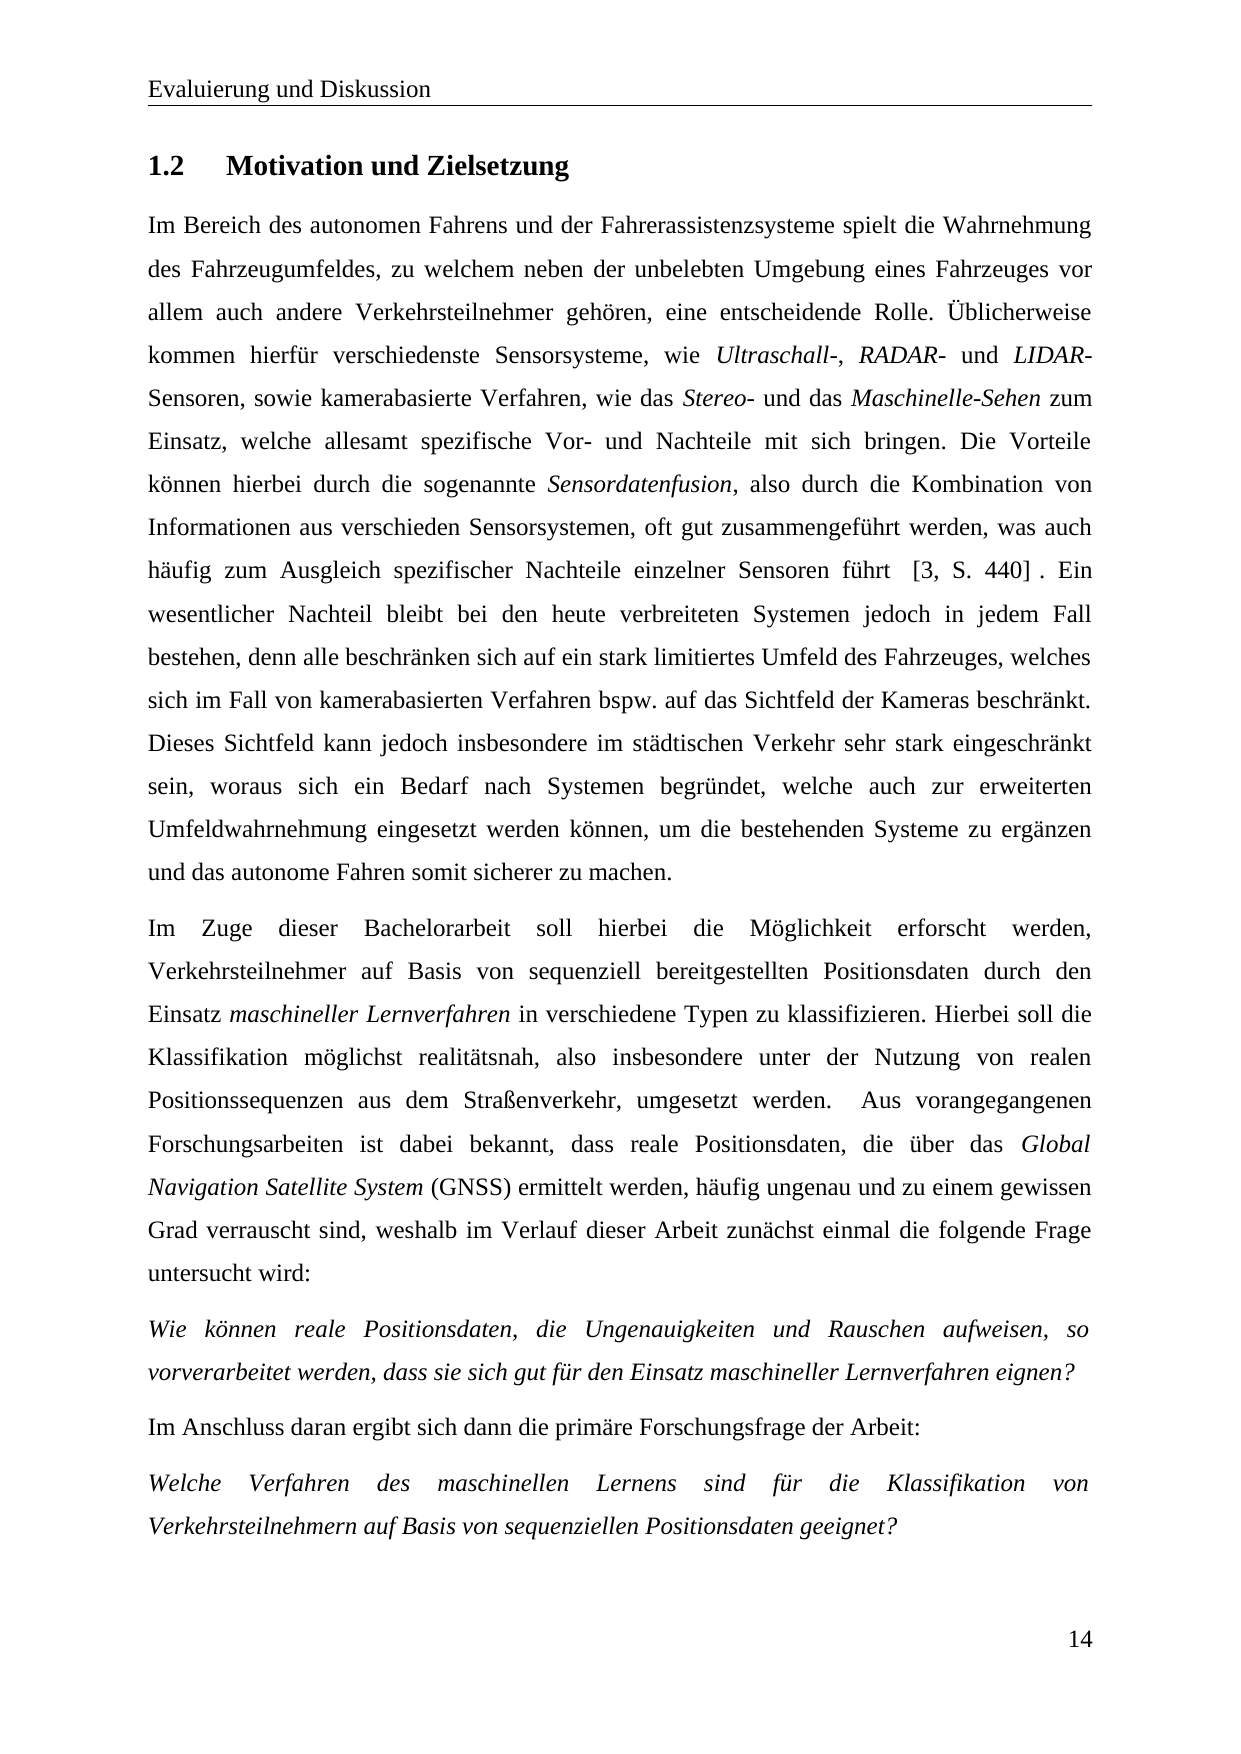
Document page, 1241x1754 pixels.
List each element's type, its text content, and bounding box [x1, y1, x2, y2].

text Im Anschluss daran ergibt sich dann die primäre Forschungsfrage der Arbeit: [148, 1412, 1092, 1441]
text Im Zuge dieser Bachelorarbeit soll hierbei die Möglichkeit erforscht werden, Verkehrsteilnehmer auf Basis von sequenziell bereitgestellten Positionsdaten durch den Einsatz maschineller Lernverfahren in verschiedene Typen zu klassifizieren. Hierbei soll die Klassifikation möglichst realitätsnah, also insbesondere unter der Nutzung von realen Positionssequenzen aus dem Straßenverkehr, umgesetzt werden. Aus vorangegangenen Forschungsarbeiten ist dabei bekannt, dass reale Positionsdaten, die über das Global Navigation Satellite System (GNSS) ermittelt werden, häufig ungenau und zu einem gewissen Grad verrauscht sind, weshalb im Verlauf dieser Arbeit zunächst einmal die folgende Frage untersucht wird: [148, 913, 1092, 1287]
text Im Bereich des autonomen Fahrens und der Fahrerassistenzsysteme spielt die Wahrnehmung des Fahrzeugumfeldes, zu welchem neben der unbelebten Umgebung eines Fahrzeuges vor allem auch andere Verkehrsteilnehmer gehören, eine entscheidende Rolle. Üblicherweise kommen hierfür verschiedenste Sensorsysteme, wie Ultraschall-, RADAR- und LIDAR-Sensoren, sowie kamerabasierte Verfahren, wie das Stereo- und das Maschinelle-Sehen zum Einsatz, welche allesamt spezifische Vor- und Nachteile mit sich bringen. Die Vorteile können hierbei durch die sogenannte Sensordatenfusion, also durch die Kombination von Informationen aus verschieden Sensorsystemen, oft gut zusammengeführt werden, was auch häufig zum Ausgleich spezifischer Nachteile einzelner Sensoren führt . Ein wesentlicher Nachteil bleibt bei den heute verbreiteten Systemen jedoch in jedem Fall bestehen, denn alle beschränken sich auf ein stark limitiertes Umfeld des Fahrzeuges, welches sich im Fall von kamerabasierten Verfahren bspw. auf das Sichtfeld der Kameras beschränkt. Dieses Sichtfeld kann jedoch insbesondere im städtischen Verkehr sehr stark eingeschränkt sein, woraus sich ein Bedarf nach Systemen begründet, welche auch zur erweiterten Umfeldwahrnehmung eingesetzt werden können, um die bestehenden Systeme zu ergänzen und das autonome Fahren somit sicherer zu machen. [148, 211, 1092, 886]
text Welche Verfahren des maschinellen Lernens sind für die Klassifikation von Verkehrsteilnehmern auf Basis von sequenziellen Positionsdaten geeignet? [148, 1468, 1092, 1540]
text Wie können reale Positionsdaten, die Ungenauigkeiten und Rauschen aufweisen, so vorverarbeitet werden, dass sie sich gut für den Einsatz maschineller Lernverfahren eignen? [148, 1314, 1092, 1386]
subtitle Motivation und Zielsetzung [148, 148, 1092, 181]
